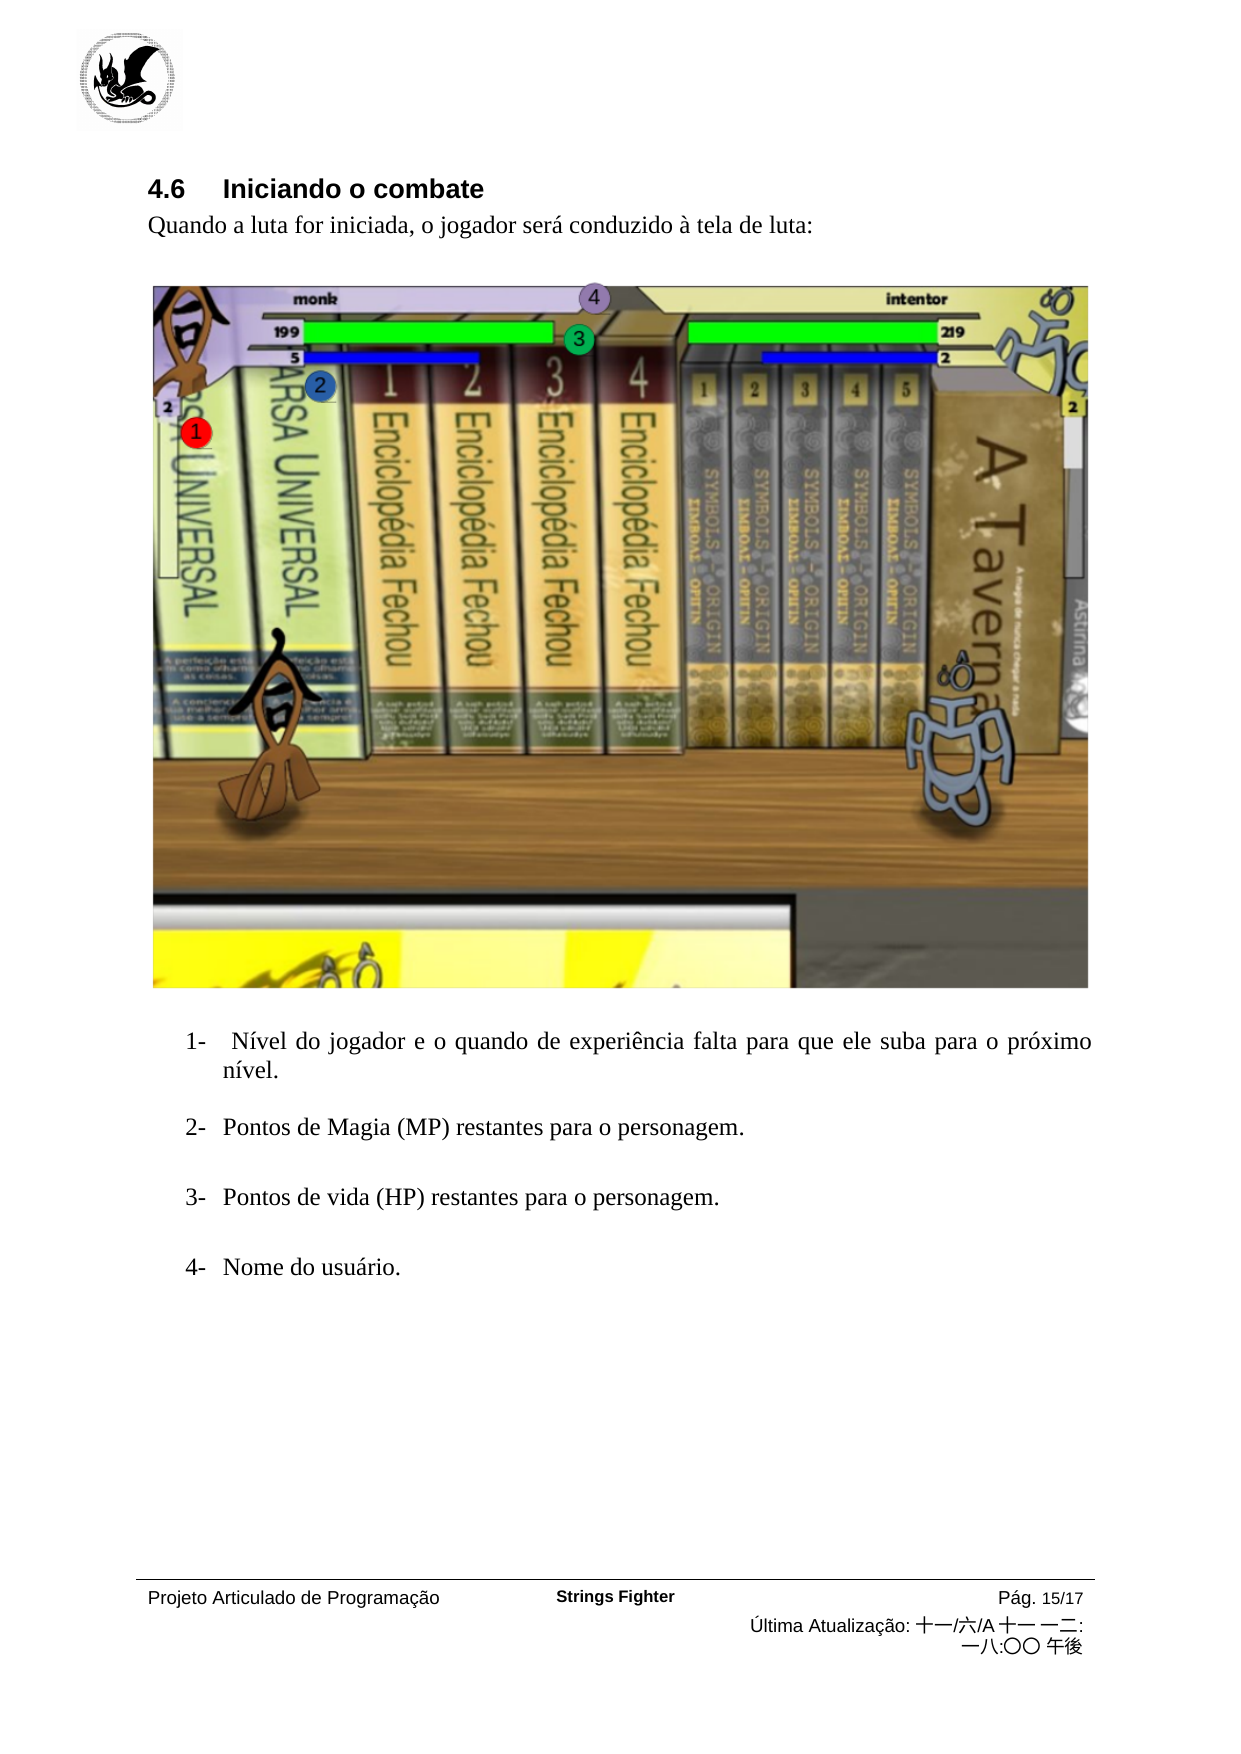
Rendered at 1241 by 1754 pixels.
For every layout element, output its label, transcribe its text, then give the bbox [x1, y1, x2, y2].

text Quando a luta for iniciada, o jogador será conduzido à tela de luta: [148, 210, 1092, 239]
list Nível do jogador e o quando de experiência falta para que ele suba para o próximo nível. [185, 1026, 1092, 1084]
list Pontos de vida (HP) restantes para o personagem. [185, 1182, 1092, 1211]
subtitle Iniciando o combate [148, 173, 1092, 204]
list Nome do usuário. [185, 1252, 1092, 1281]
list Pontos de Magia (MP) restantes para o personagem. [185, 1112, 1092, 1141]
